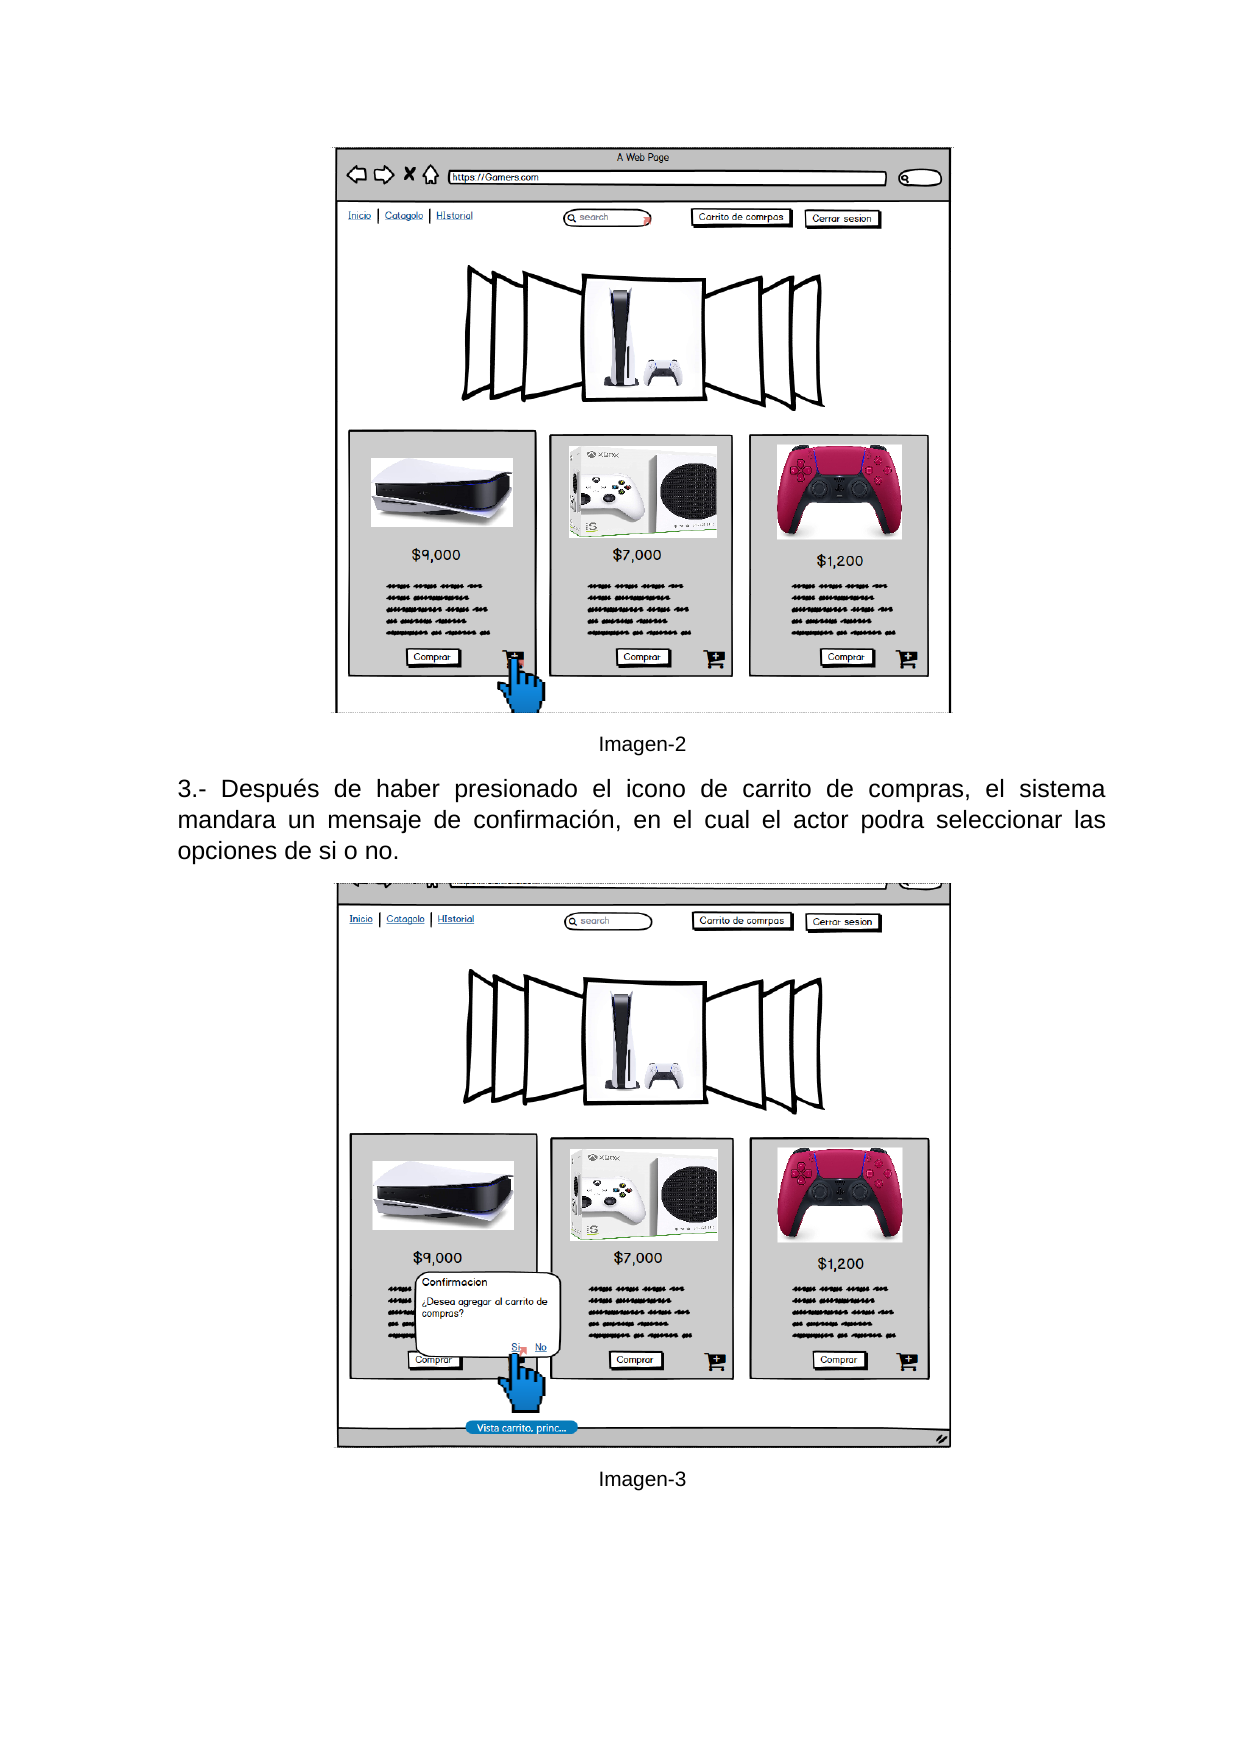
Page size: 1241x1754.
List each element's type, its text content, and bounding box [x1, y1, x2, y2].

text 3.- Después de haber presionado el icono de carrito de compras, el sistema mandara un mensaje de confirmación, en el cual el actor podra seleccionar las opciones de si o no. [177, 774, 1107, 865]
picture [333, 883, 952, 1448]
text Imagen-2 [177, 732, 1107, 756]
picture [330, 147, 954, 713]
text Imagen-3 [177, 1467, 1107, 1491]
